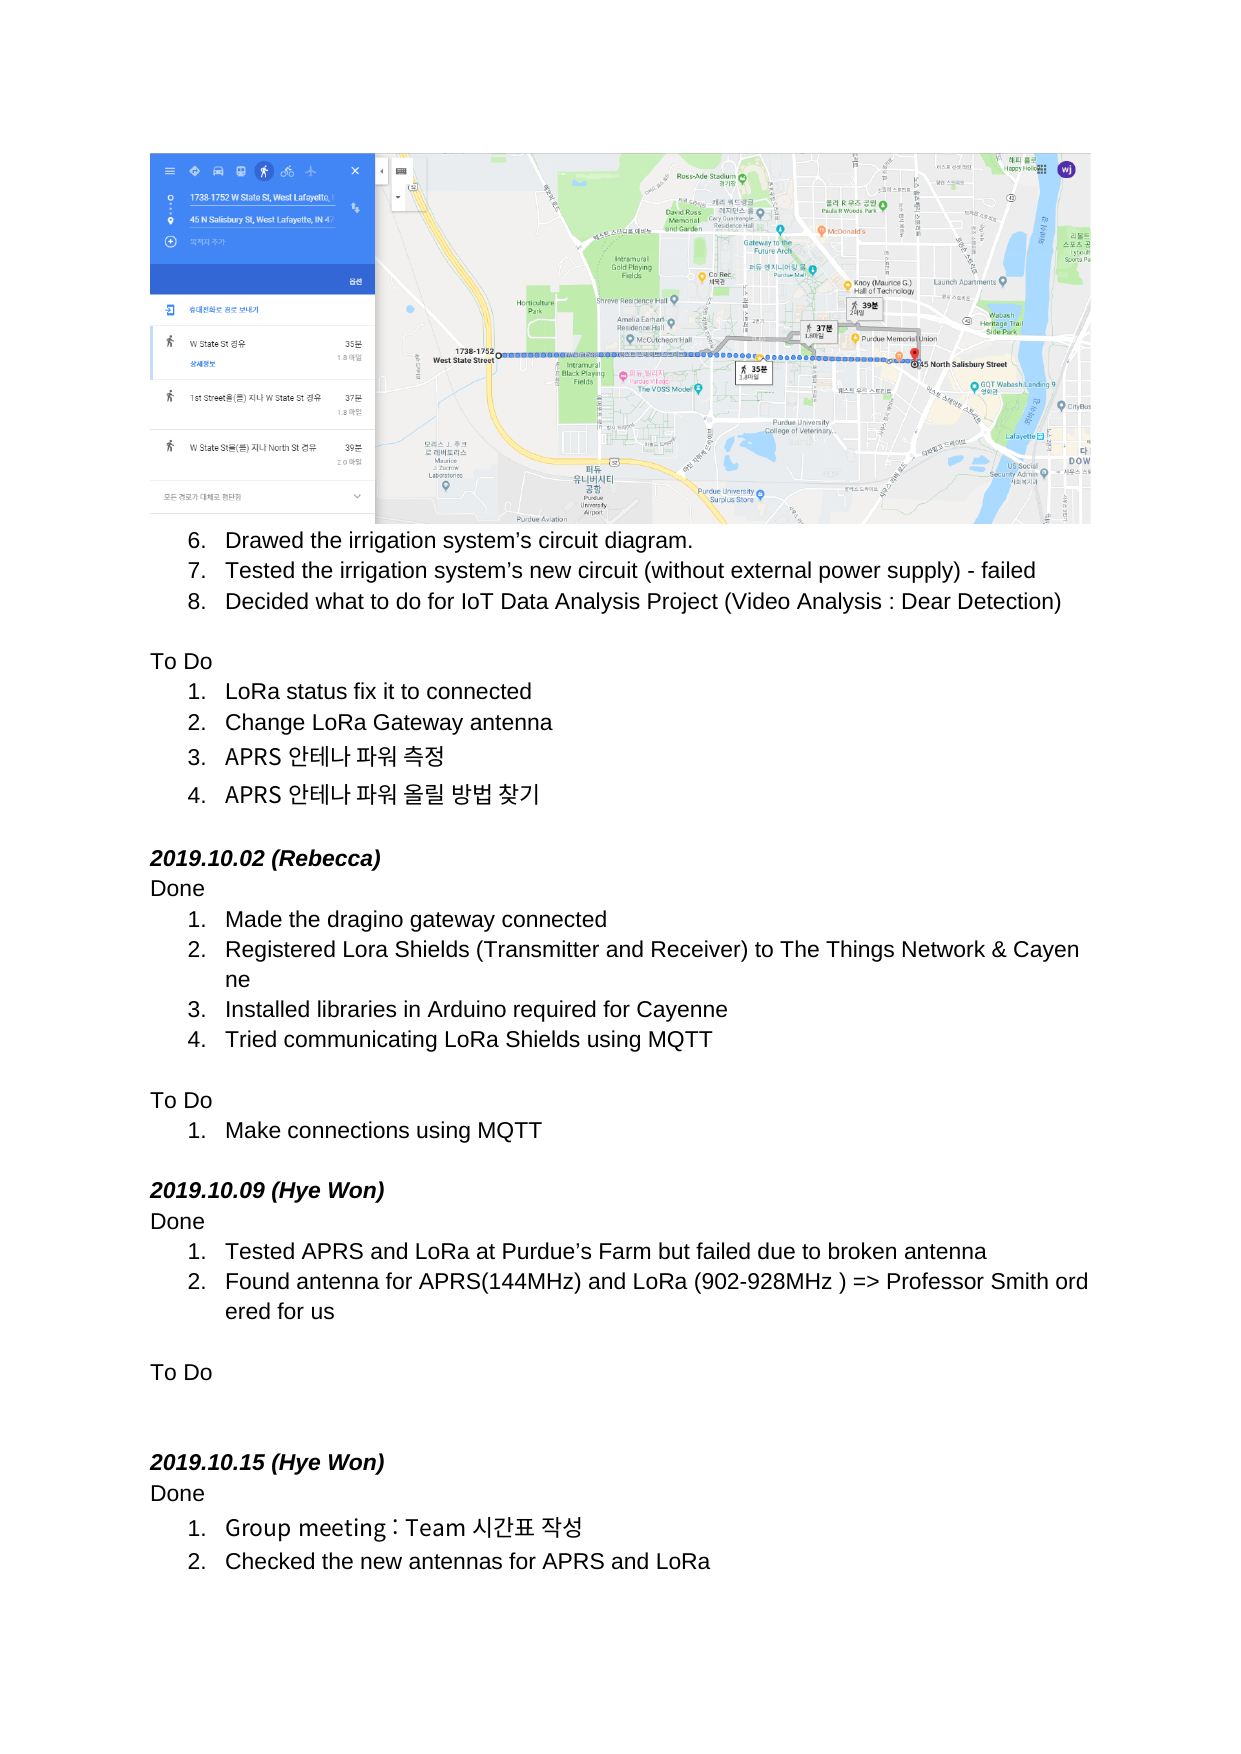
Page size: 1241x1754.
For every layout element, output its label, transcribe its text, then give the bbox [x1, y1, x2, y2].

text To Do [150, 1359, 1090, 1385]
text To Do [150, 1087, 1090, 1113]
text Done [150, 1208, 1090, 1234]
text 2019.10.02 (Rebecca) [150, 845, 1090, 872]
list Decided what to do for IoT Data Analysis Project (Video Analysis : Dear Detection) [187, 588, 1090, 614]
list Checked the new antennas for APRS and LoRa [187, 1548, 1090, 1574]
list Tested APRS and LoRa at Purdue’s Farm but failed due to broken antenna [187, 1238, 1090, 1264]
list Tested the irrigation system’s new circuit (without external power supply) - failed [187, 557, 1090, 584]
list Group meeting : Team 시간표 작성 [187, 1510, 1090, 1543]
list Drawed the irrigation system’s circuit diagram. [187, 527, 1090, 554]
list Installed libraries in Arduino required for Cayenne [187, 996, 1090, 1023]
text To Do [150, 648, 1090, 674]
list Made the dragino gateway connected [187, 906, 1090, 932]
text Done [150, 1479, 1090, 1506]
list Change LoRa Gateway antenna [187, 708, 1090, 735]
list APRS 안테나 파워 측정 [187, 739, 1090, 772]
list Registered Lora Shields (Transmitter and Receiver) to The Things Network & Cayenne [187, 936, 1090, 992]
text Done [150, 875, 1090, 902]
text 2019.10.15 (Hye Won) [150, 1449, 1090, 1476]
list Make connections using MQTT [187, 1117, 1090, 1143]
list APRS 안테나 파워 올릴 방법 찾기 [187, 777, 1090, 810]
list Tried communicating LoRa Shields using MQTT [187, 1026, 1090, 1053]
text 2019.10.09 (Hye Won) [150, 1177, 1090, 1204]
picture [150, 150, 1091, 524]
list LoRa status fix it to connected [187, 678, 1090, 705]
list Found antenna for APRS(144MHz) and LoRa (902-928MHz ) => Professor Smith ordered for us [187, 1268, 1090, 1325]
